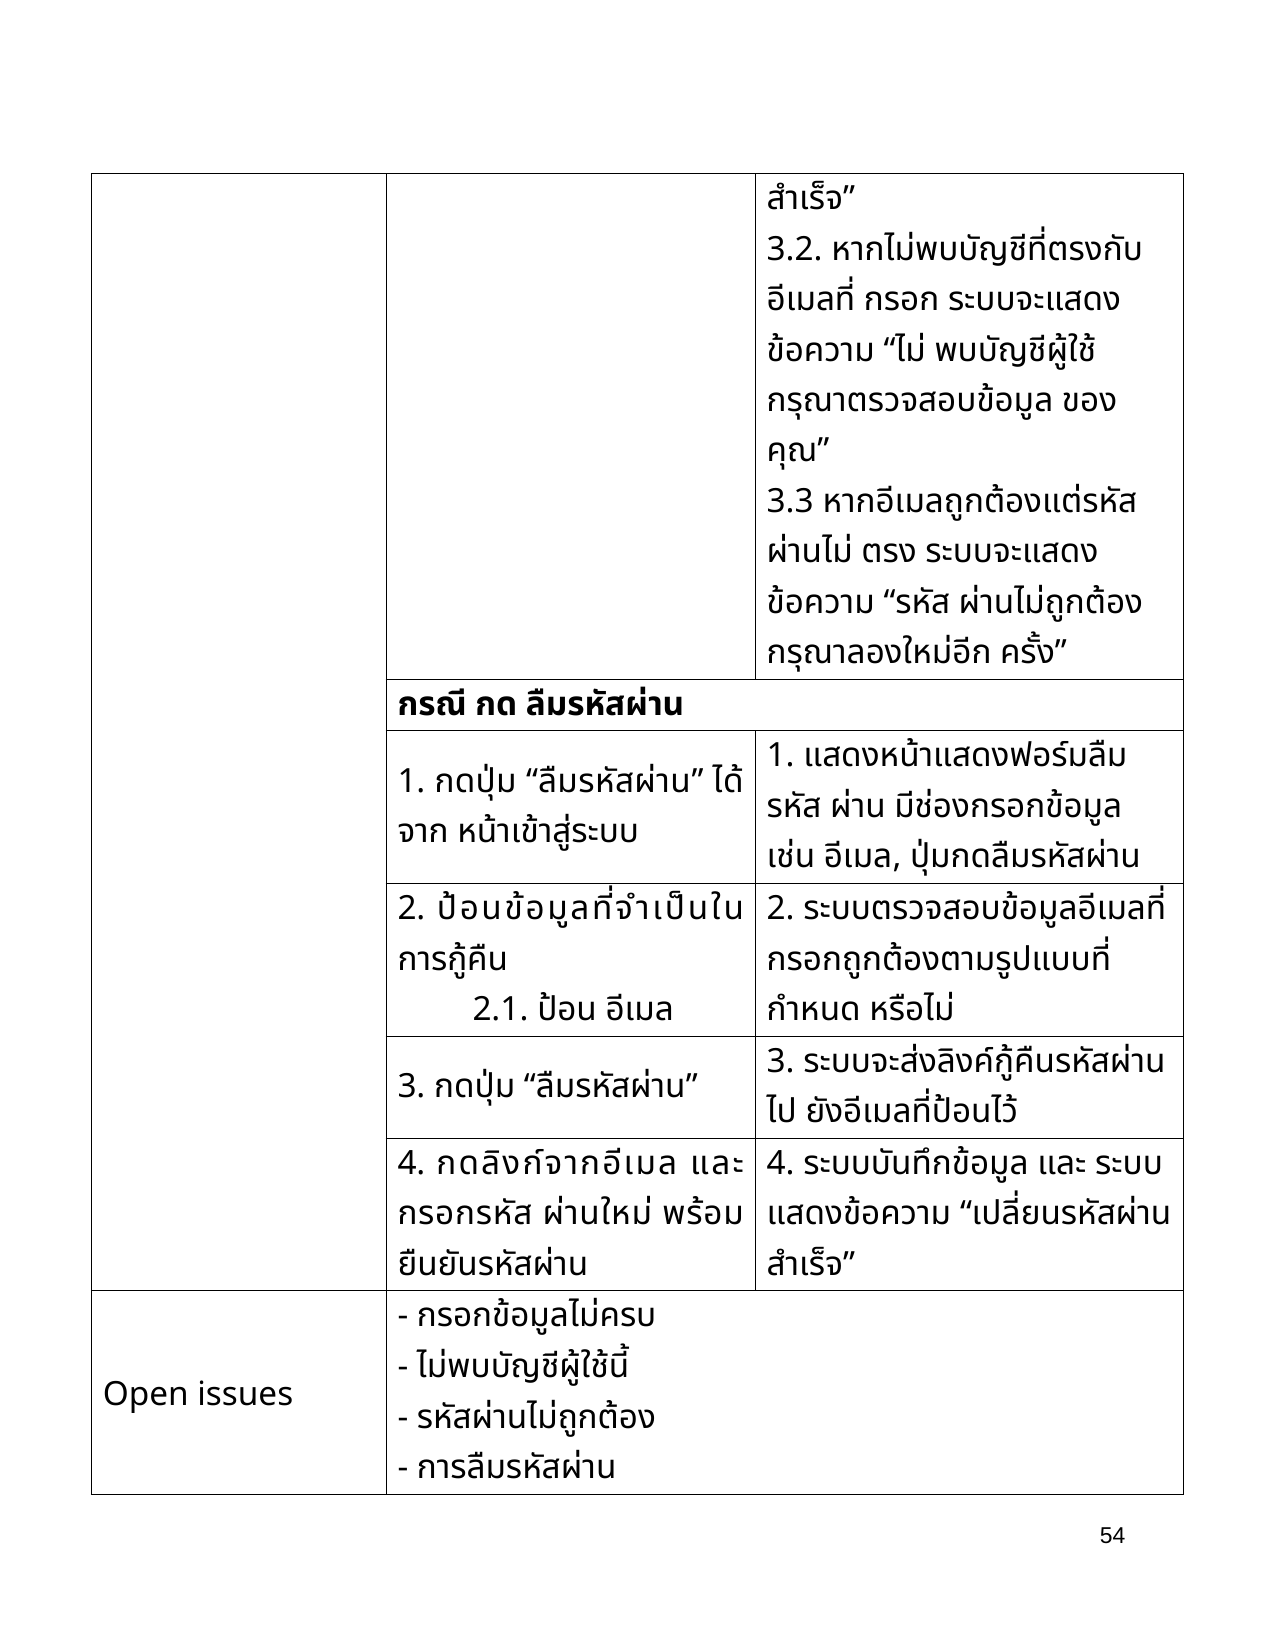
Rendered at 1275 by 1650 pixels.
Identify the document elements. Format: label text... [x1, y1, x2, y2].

table_cell 3. ระบบจะส่งลิงค์กู้คืนรหัสผ่านไป ยังอีเมลที่ป้อนไว้ [756, 1037, 1183, 1138]
table_cell 4. กดลิงก์จากอีเมล และ กรอกรหัส ผ่านใหม่ พร้อมยืนยันรหัสผ่าน [387, 1139, 755, 1290]
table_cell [756, 174, 1183, 679]
table_cell 2. ระบบตรวจสอบข้อมูลอีเมลที่ กรอกถูกต้องตามรูปแบบที่กำหนด หรือไม่ [756, 884, 1183, 1036]
table_cell 3. กดปุ่ม “ลืมรหัสผ่าน” [387, 1037, 755, 1138]
table_cell Open issues [92, 1291, 386, 1494]
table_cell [387, 174, 755, 679]
table_cell 2. ป้อนข้อมูลที่จำเป็นในการกู้คืน 2.1. ป้อน อีเมล [387, 884, 755, 1036]
table_cell 4. ระบบบันทึกข้อมูล และ ระบบ แสดงข้อความ “เปลี่ยนรหัสผ่าน สำเร็จ” [756, 1139, 1183, 1290]
table_cell 1. แสดงหน้าแสดงฟอร์มลืมรหัส ผ่าน มีช่องกรอกข้อมูล เช่น อีเมล, ปุ่มกดลืมรหัสผ่าน [756, 731, 1183, 883]
table_cell กรณี กด ลืมรหัสผ่าน [387, 680, 1183, 730]
table_cell 1. กดปุ่ม “ลืมรหัสผ่าน” ได้จาก หน้าเข้าสู่ระบบ [387, 731, 755, 883]
table_cell - กรอกข้อมูลไม่ครบ - ไม่พบบัญชีผู้ใช้นี้ - รหัสผ่านไม่ถูกต้อง - การลืมรหัสผ่าน [387, 1291, 1183, 1494]
